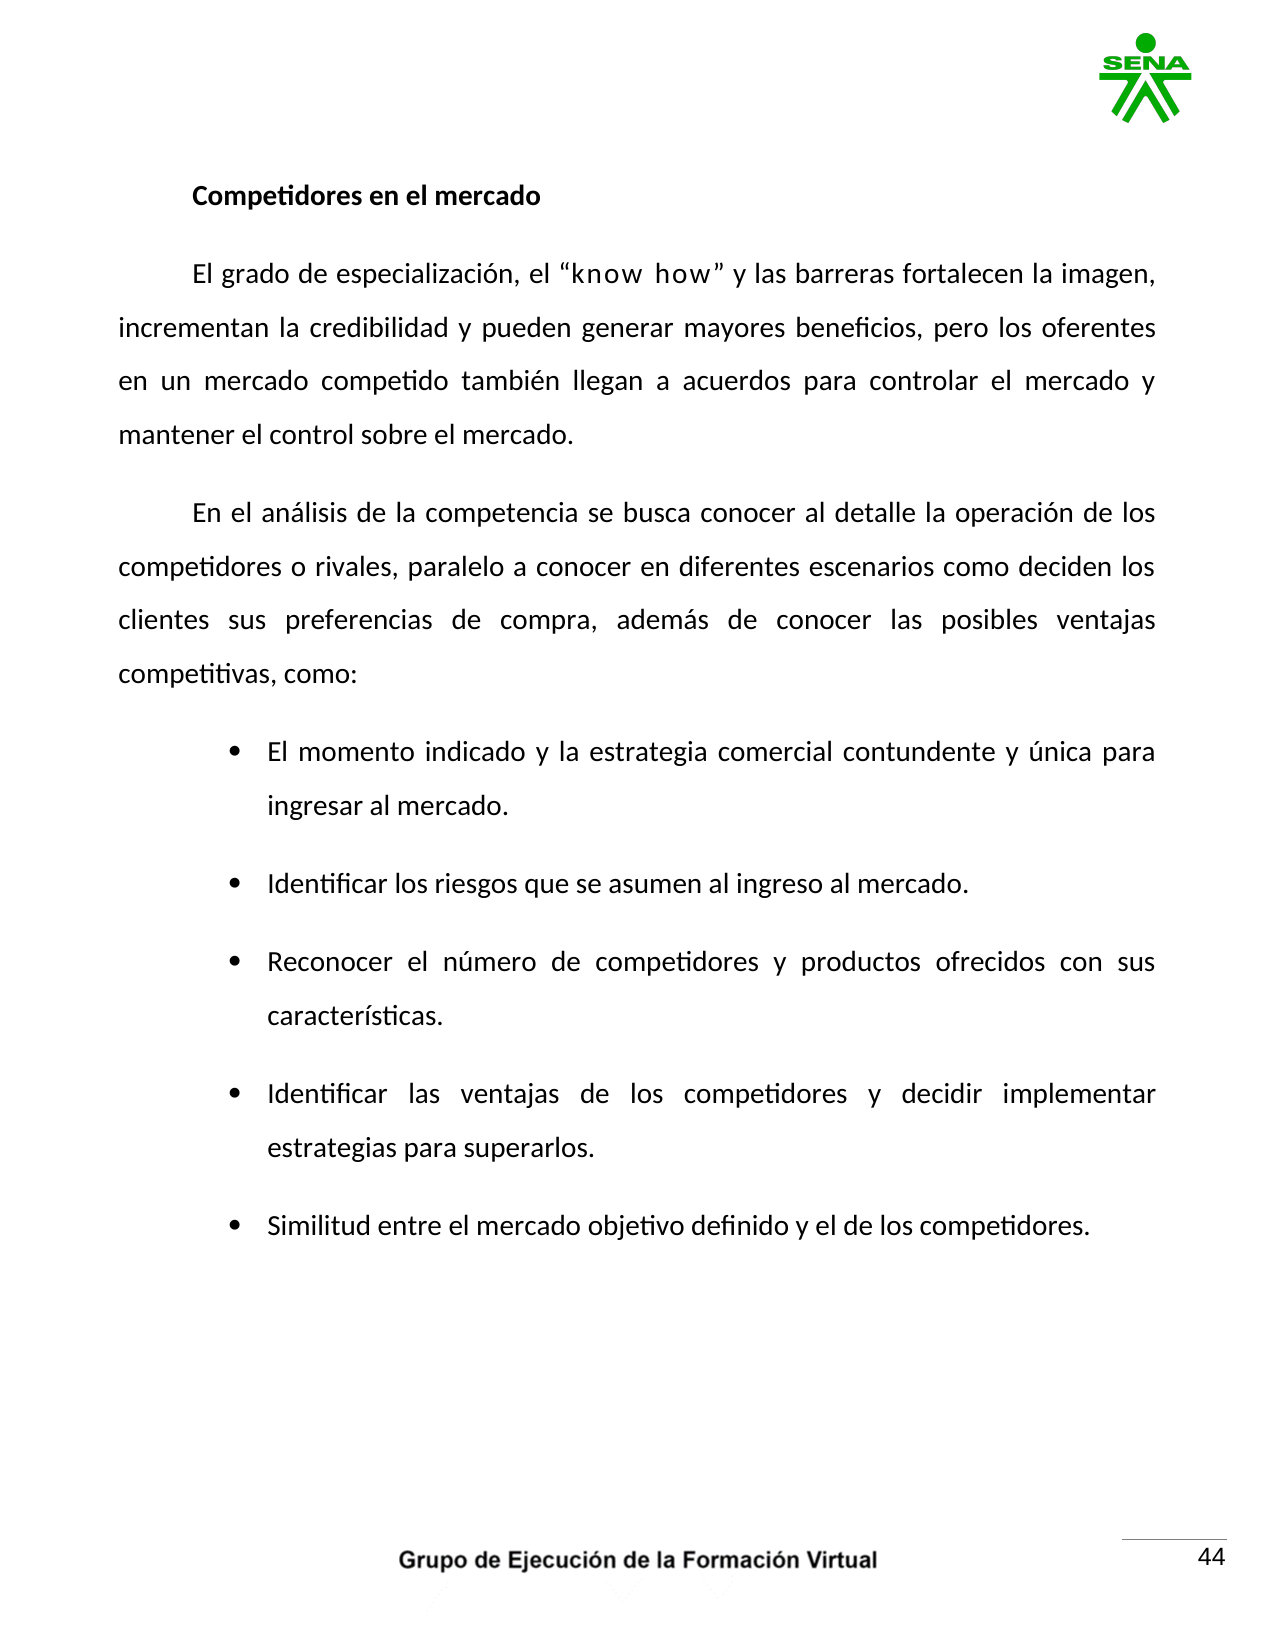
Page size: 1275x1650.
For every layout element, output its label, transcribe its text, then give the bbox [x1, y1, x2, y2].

list Reconocer el número de competidores y productos ofrecidos con sus características. [229, 943, 1157, 1032]
text En el análisis de la competencia se busca conocer al detalle la operación de los competidores o rivales, paralelo a conocer en diferentes escenarios como deciden los clientes sus preferencias de compra, además de conocer las posibles ventajas competitivas, como: [118, 494, 1157, 690]
picture [1099, 33, 1192, 123]
picture [0, 1500, 1275, 1611]
list Similitud entre el mercado objetivo definido y el de los competidores. [229, 1207, 1157, 1243]
list Identificar los riesgos que se asumen al ingreso al mercado. [229, 865, 1157, 901]
list El momento indicado y la estrategia comercial contundente y única para ingresar al mercado. [229, 733, 1157, 822]
text Competidores en el mercado [118, 177, 1157, 213]
text El grado de especialización, el “know how” y las barreras fortalecen la imagen, incrementan la credibilidad y pueden generar mayores beneficios, pero los oferentes en un mercado competido también llegan a acuerdos para controlar el mercado y mantener el control sobre el mercado. [118, 256, 1157, 452]
list Identificar las ventajas de los competidores y decidir implementar estrategias para superarlos. [229, 1075, 1157, 1164]
